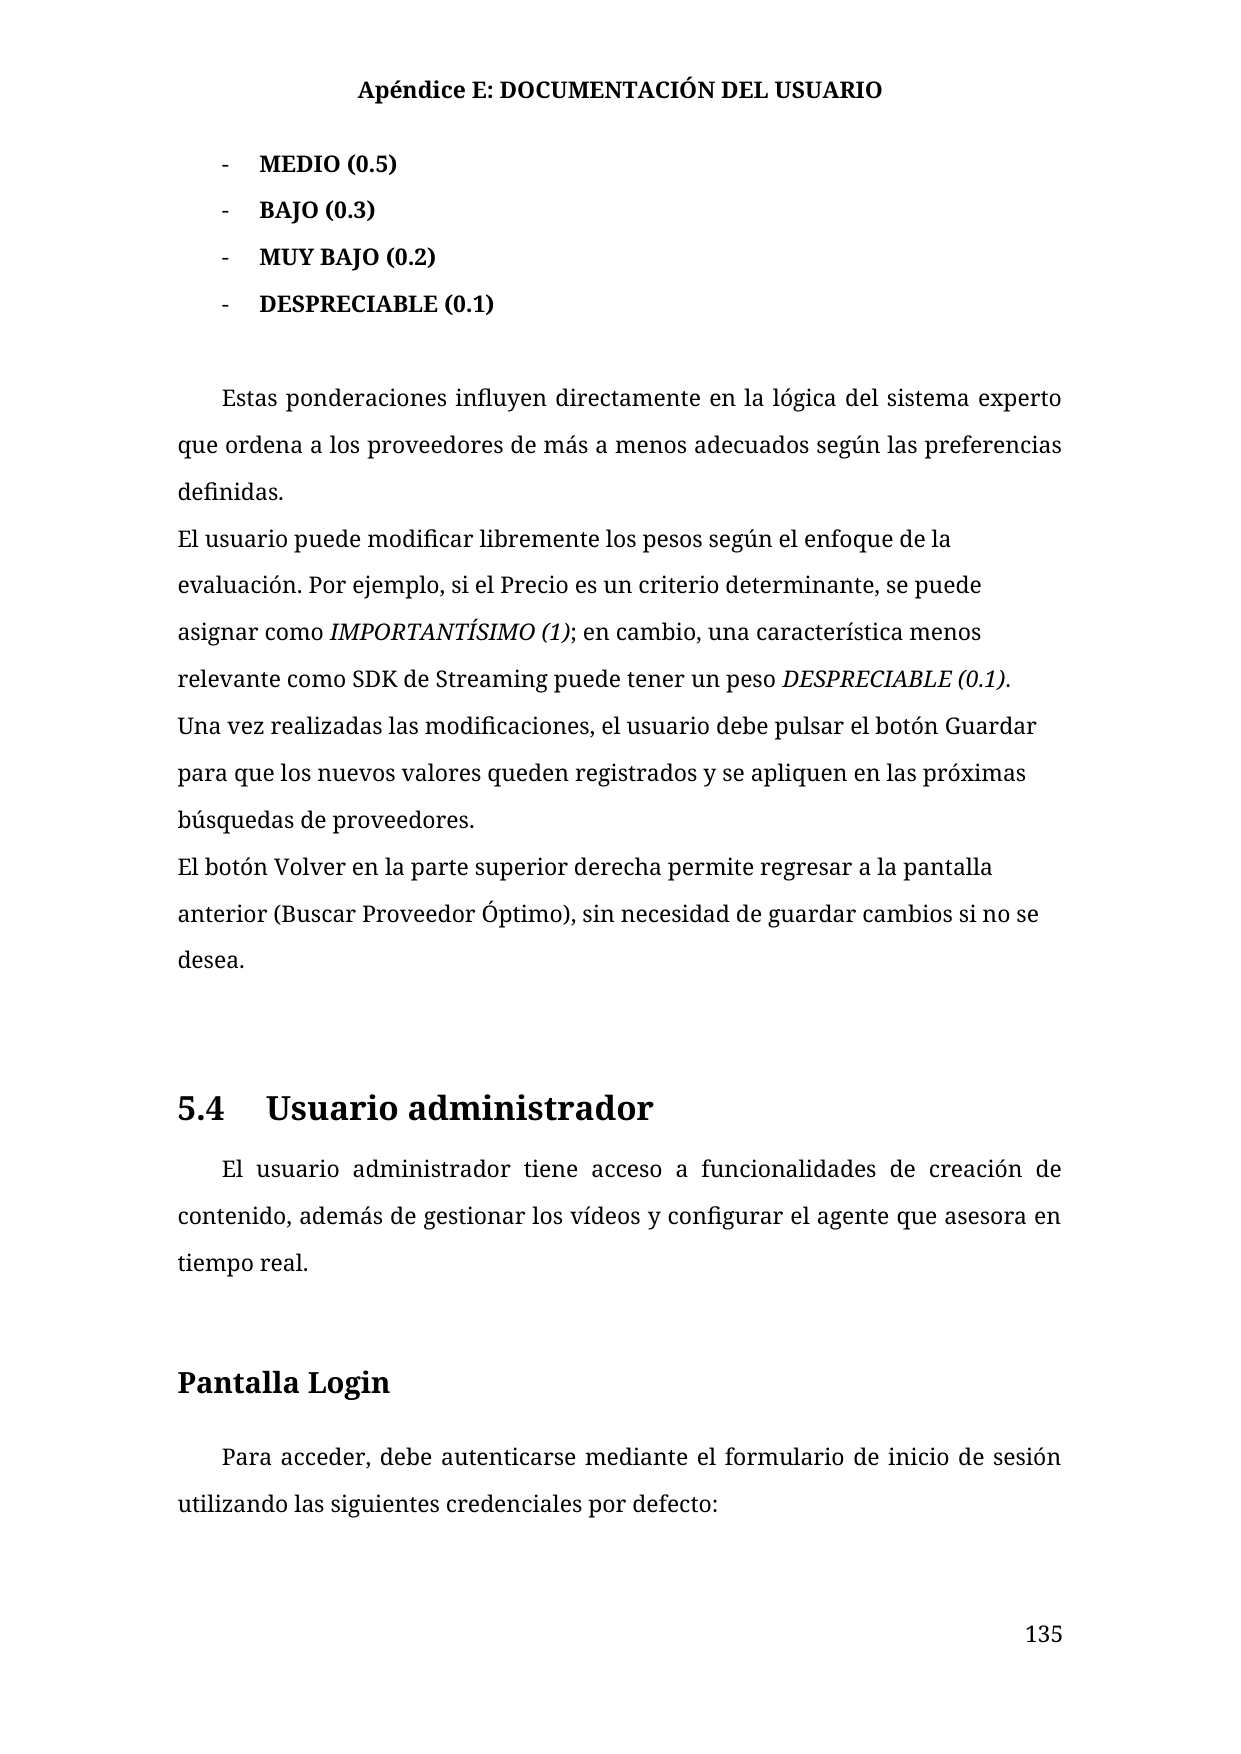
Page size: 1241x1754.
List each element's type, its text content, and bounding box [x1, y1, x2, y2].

list MEDIO (0.5) [222, 148, 1063, 179]
list MUY BAJO (0.2) [222, 241, 1063, 273]
list DESPRECIABLE (0.1) [222, 288, 1063, 319]
list Para acceder, debe autenticarse mediante el formulario de inicio de sesión utilizando las siguientes credenciales por defecto: [177, 1441, 1063, 1519]
text El botón Volver en la parte superior derecha permite regresar a la pantalla anterior (Buscar Proveedor Óptimo), sin necesidad de guardar cambios si no se desea. [177, 851, 1063, 976]
list Usuario administrador [177, 1085, 1063, 1131]
text Una vez realizadas las modificaciones, el usuario debe pulsar el botón Guardar para que los nuevos valores queden registrados y se apliquen en las próximas búsquedas de proveedores. [177, 710, 1063, 835]
list Estas ponderaciones influyen directamente en la lógica del sistema experto que ordena a los proveedores de más a menos adecuados según las preferencias definidas. [177, 382, 1063, 507]
list El usuario administrador tiene acceso a funcionalidades de creación de contenido, además de gestionar los vídeos y configurar el agente que asesora en tiempo real. [177, 1153, 1063, 1278]
list BAJO (0.3) [222, 194, 1063, 226]
text Pantalla Login [177, 1362, 1063, 1402]
text El usuario puede modificar libremente los pesos según el enfoque de la evaluación. Por ejemplo, si el Precio es un criterio determinante, se puede asignar como IMPORTANTÍSIMO (1); en cambio, una característica menos relevante como SDK de Streaming puede tener un peso DESPRECIABLE (0.1). [177, 523, 1063, 694]
